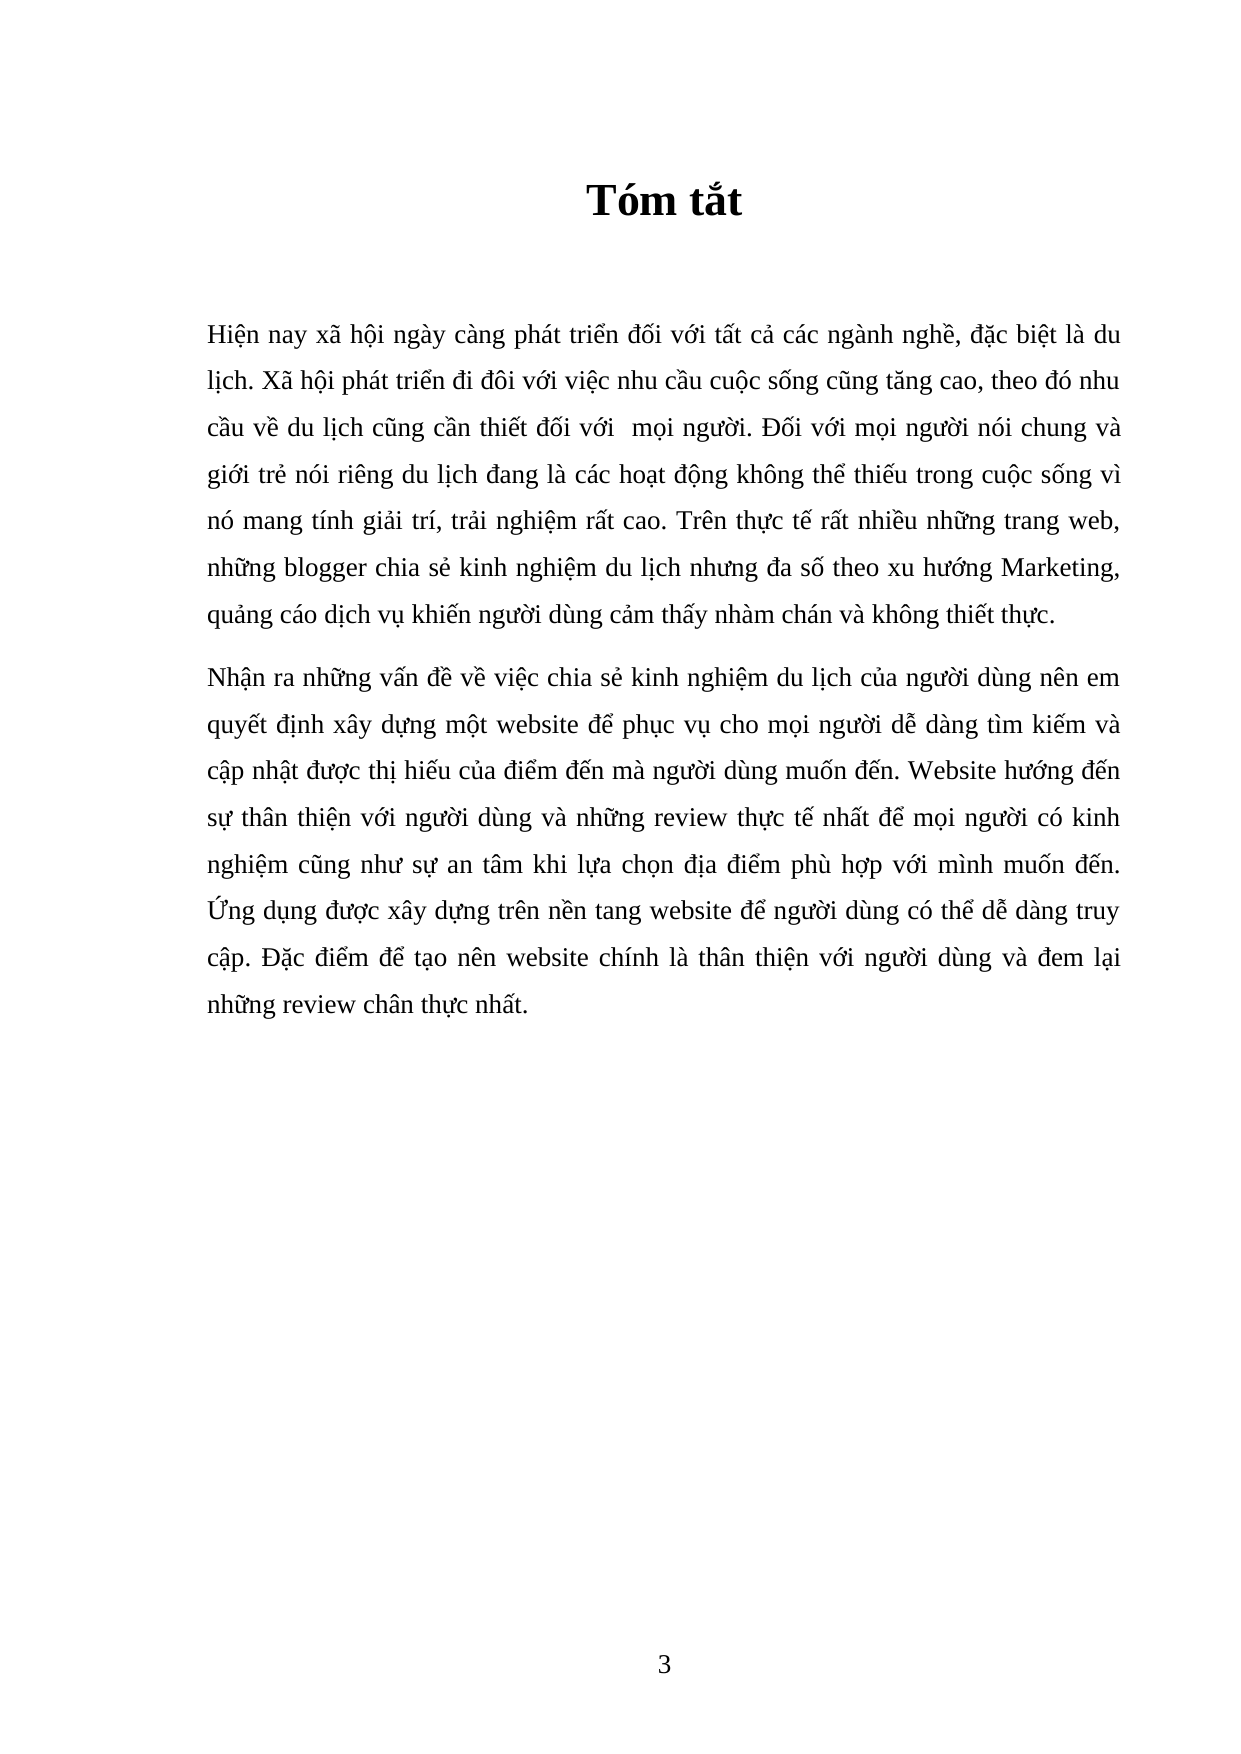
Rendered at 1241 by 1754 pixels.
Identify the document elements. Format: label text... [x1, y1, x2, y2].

text Hiện nay xã hội ngày càng phát triển đối với tất cả các ngành nghề, đặc biệt là du lịch. Xã hội phát triển đi đôi với việc nhu cầu cuộc sống cũng tăng cao, theo đó nhu cầu về du lịch cũng cần thiết đối với mọi người. Đối với mọi người nói chung và giới trẻ nói riêng du lịch đang là các hoạt động không thể thiếu trong cuộc sống vì nó mang tính giải trí, trải nghiệm rất cao. Trên thực tế rất nhiều những trang web, những blogger chia sẻ kinh nghiệm du lịch nhưng đa số theo xu hướng Marketing, quảng cáo dịch vụ khiến người dùng cảm thấy nhàm chán và không thiết thực. [207, 318, 1122, 629]
subtitle Tóm tắt [207, 173, 1122, 225]
text Nhận ra những vấn đề về việc chia sẻ kinh nghiệm du lịch của người dùng nên em quyết định xây dựng một website để phục vụ cho mọi người dễ dàng tìm kiếm và cập nhật được thị hiếu của điểm đến mà người dùng muốn đến. Website hướng đến sự thân thiện với người dùng và những review thực tế nhất để mọi người có kinh nghiệm cũng như sự an tâm khi lựa chọn địa điểm phù hợp với mình muốn đến. Ứng dụng được xây dựng trên nền tang website để người dùng có thể dễ dàng truy cập. Đặc điểm để tạo nên website chính là thân thiện với người dùng và đem lại những review chân thực nhất. [207, 661, 1122, 1019]
